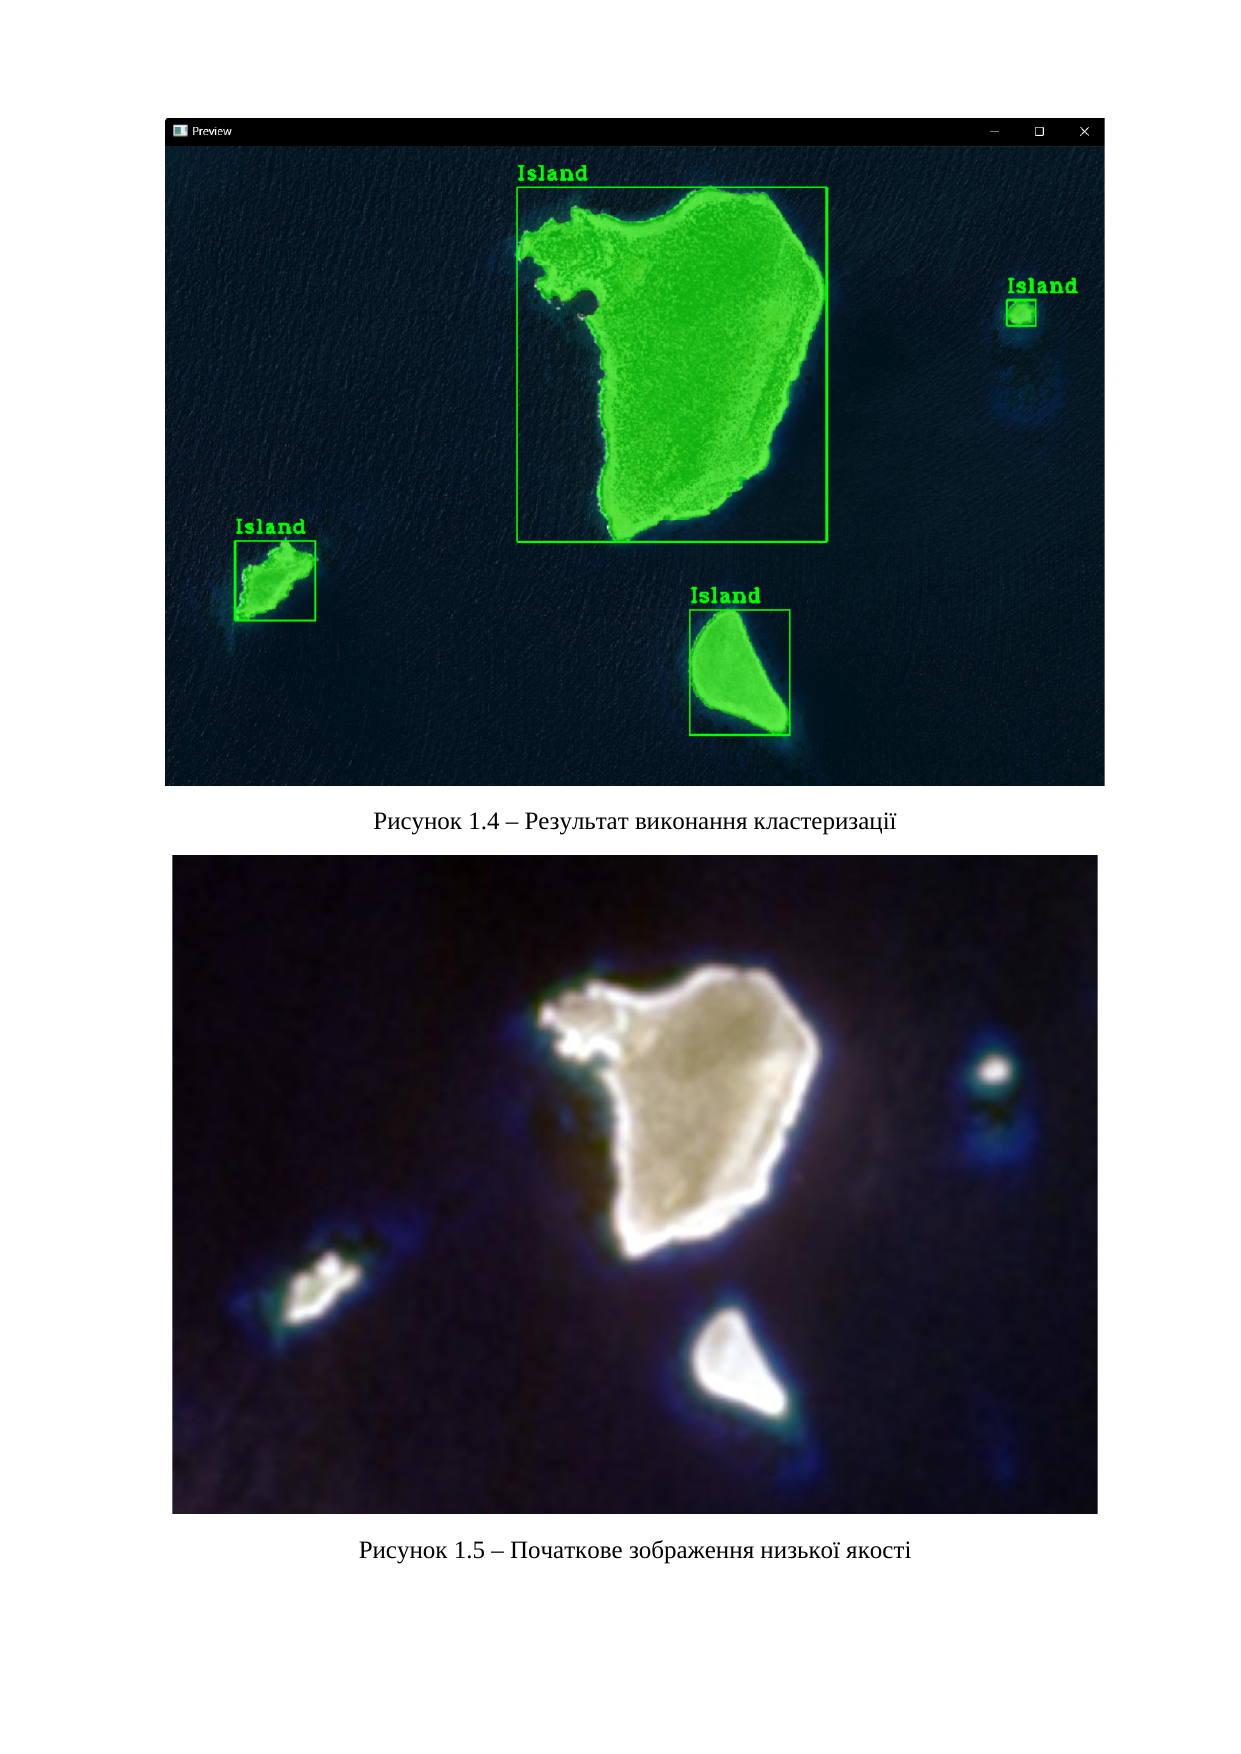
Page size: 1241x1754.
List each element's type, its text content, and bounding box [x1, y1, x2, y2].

picture [172, 855, 1098, 1514]
text Рисунок 1.5 – Початкове зображення низької якості [148, 1535, 1122, 1563]
text Рисунок 1.4 – Результат виконання кластеризації [148, 806, 1122, 835]
picture [165, 118, 1105, 786]
